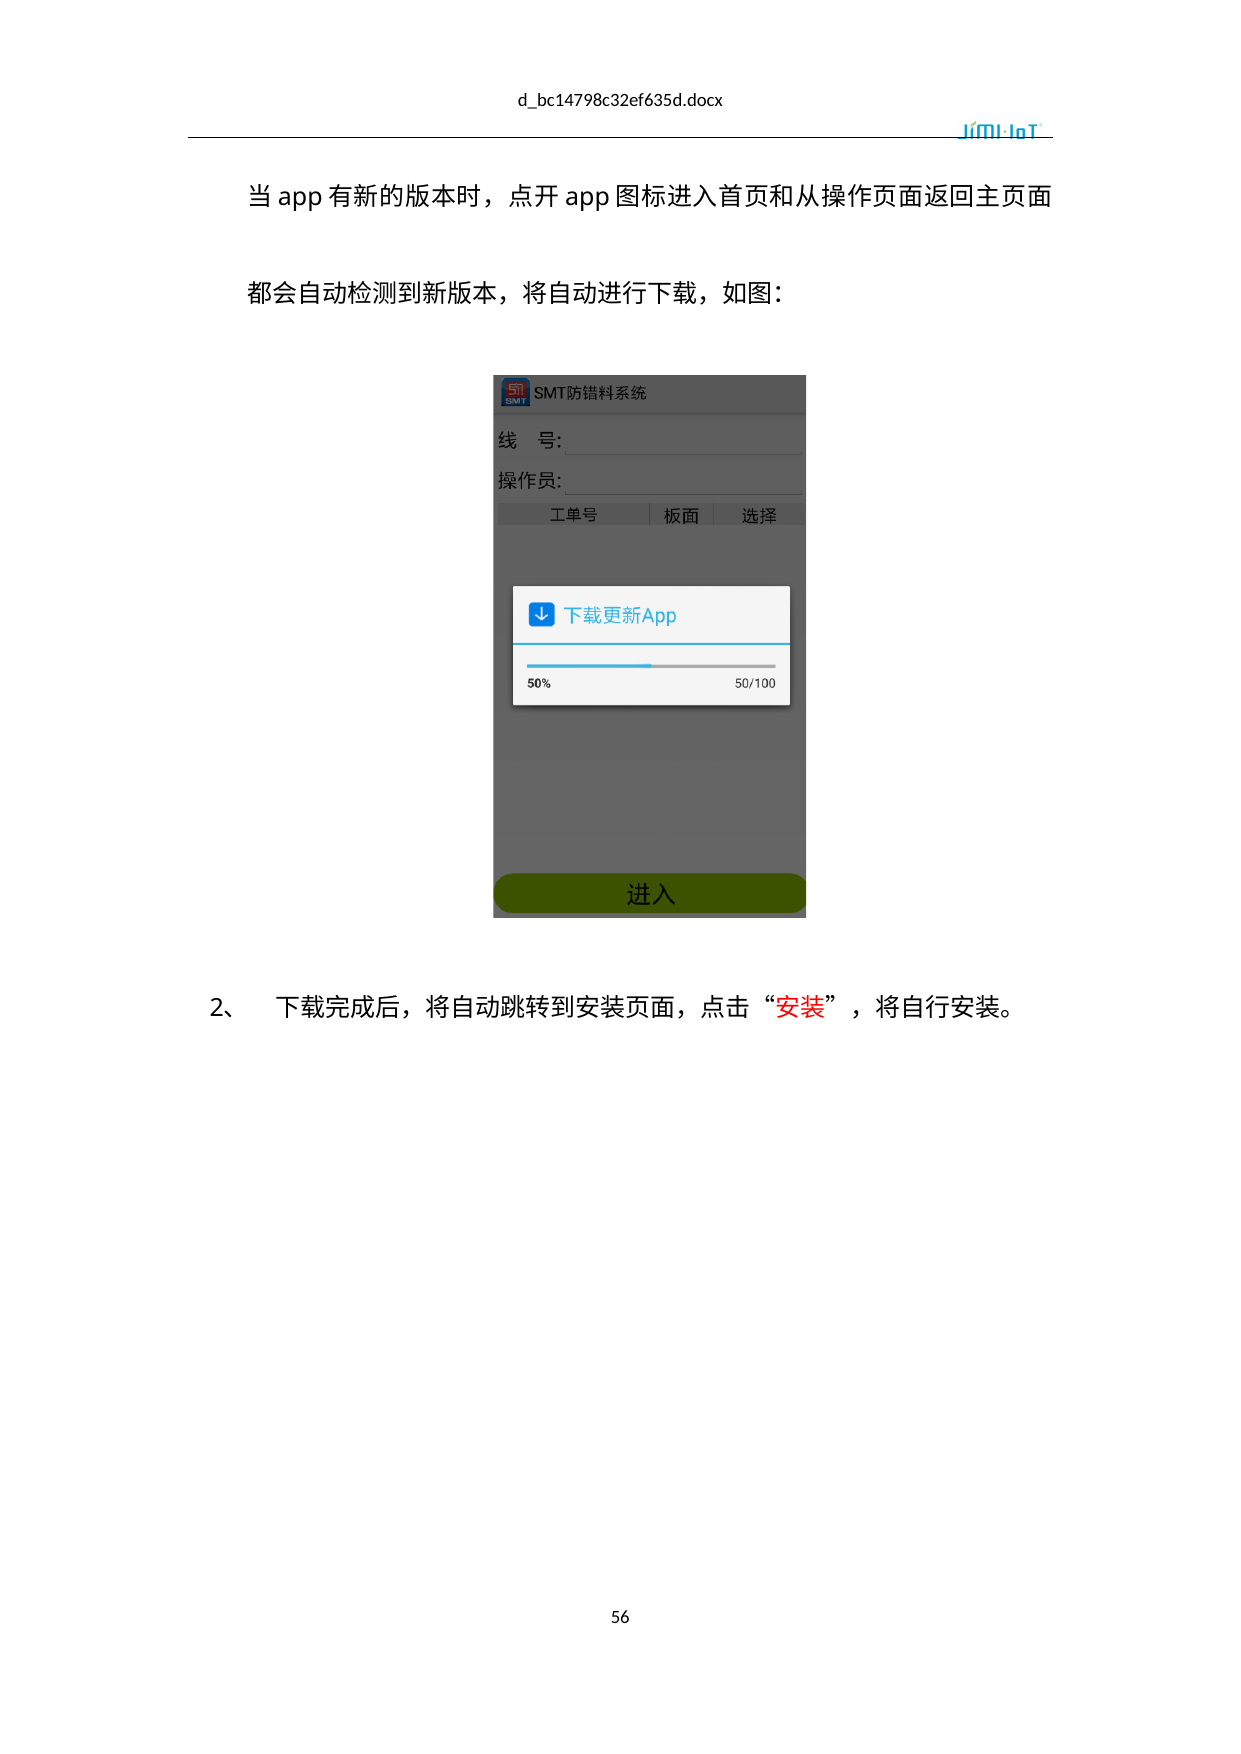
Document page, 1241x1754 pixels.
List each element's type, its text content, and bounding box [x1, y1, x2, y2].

list 下载完成后，将自动跳转到安装页面，点击“安装”，将自行安装。 [209, 973, 1053, 1038]
picture [980, 127, 984, 137]
picture [493, 375, 807, 918]
picture [954, 117, 1047, 137]
list 当app有新的版本时，点开app图标进入首页和从操作页面返回主页面都会自动检测到新版本，将自动进行下载，如图： [247, 162, 1053, 324]
picture [987, 127, 991, 137]
picture [954, 138, 1047, 145]
